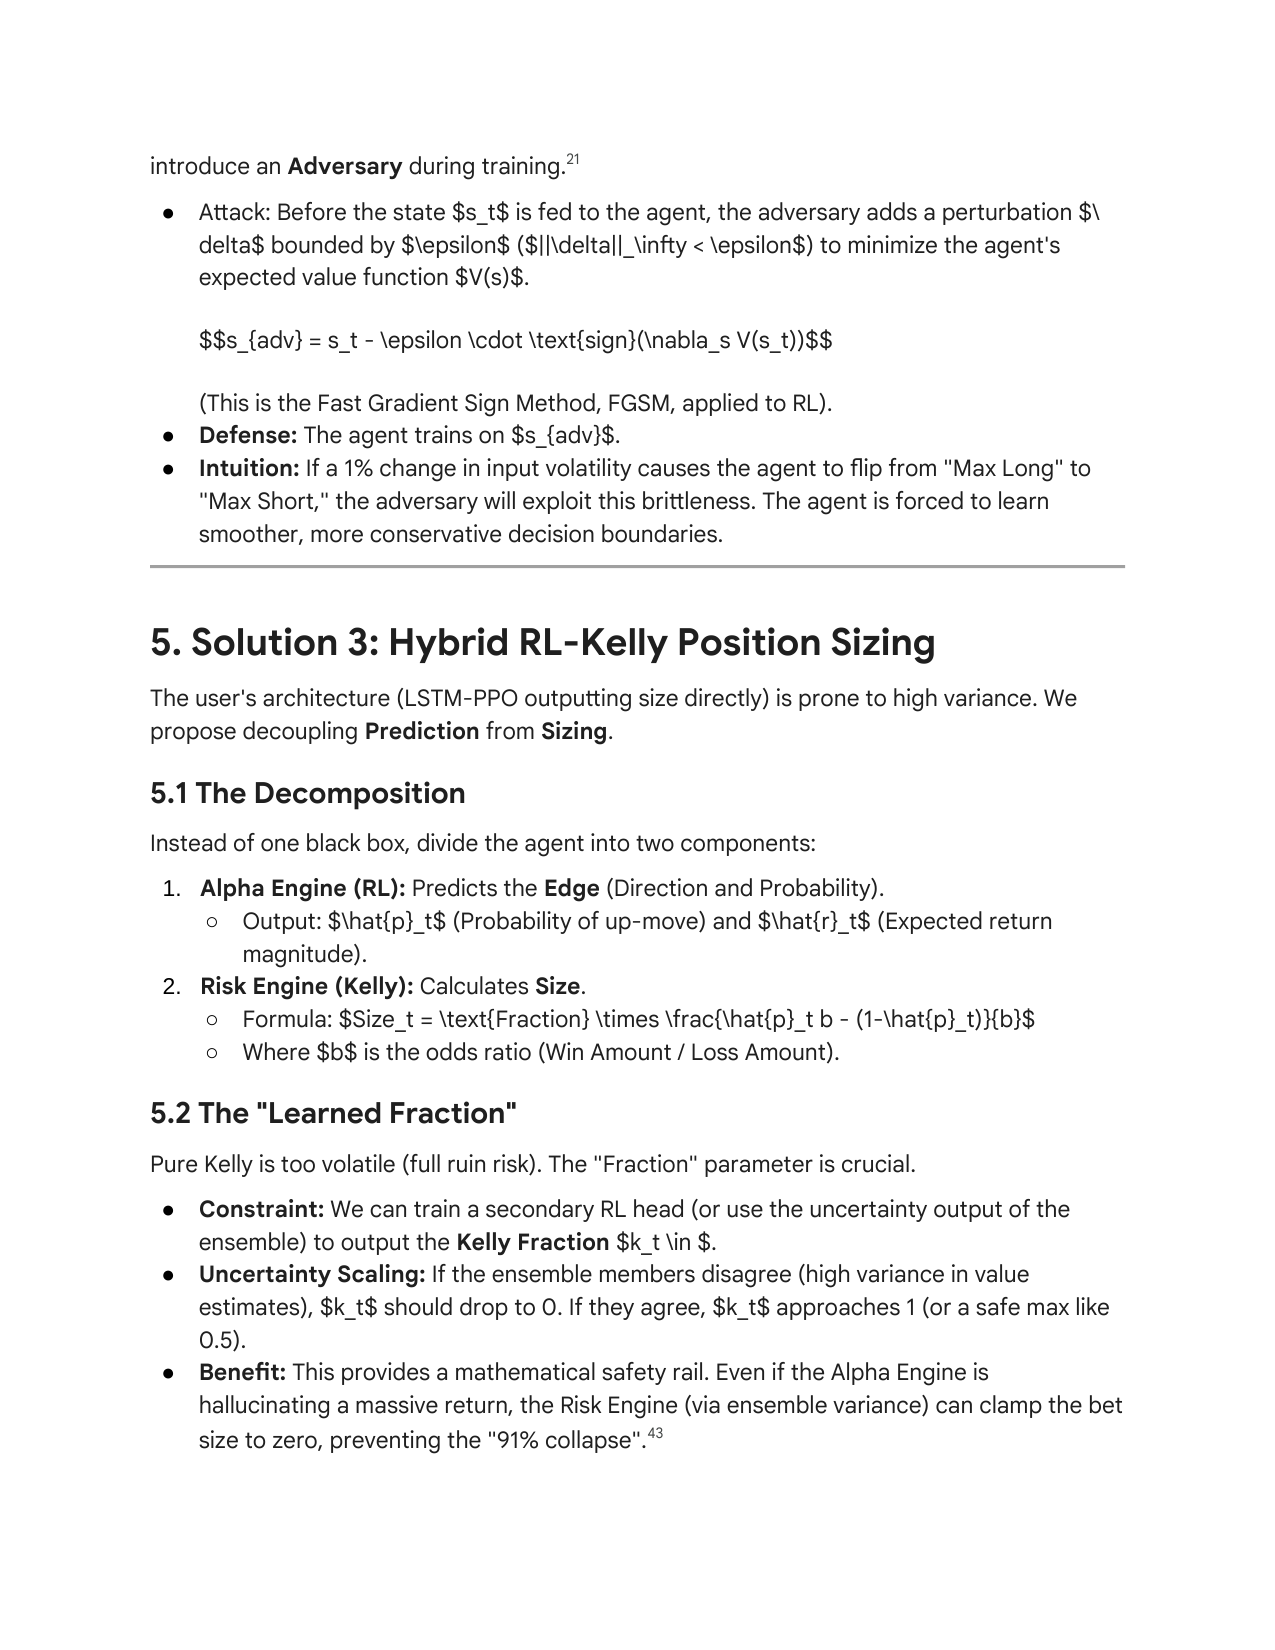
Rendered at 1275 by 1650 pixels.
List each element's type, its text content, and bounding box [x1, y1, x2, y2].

list Output: $\hat{p}_t$ (Probability of up-move) and $\hat{r}_t$ (Expected return magnitude). [205, 907, 1125, 969]
subtitle 5.1 The Decomposition [150, 775, 1125, 812]
subtitle 5. Solution 3: Hybrid RL-Kelly Position Sizing [150, 569, 1125, 666]
list Uncertainty Scaling: If the ensemble members disagree (high variance in value estimates), $k_t$ should drop to 0. If they agree, $k_t$ approaches 1 (or a safe max like 0.5). [161, 1261, 1125, 1355]
subtitle 5.2 The "Learned Fraction" [150, 1096, 1125, 1132]
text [150, 150, 1125, 181]
list Alpha Engine (RL): Predicts the Edge (Direction and Probability). [162, 874, 1125, 903]
list Risk Engine (Kelly): Calculates Size. [162, 973, 1125, 1001]
text The user's architecture (LSTM-PPO outputting size directly) is prone to high variance. We propose decoupling Prediction from Sizing. [150, 685, 1125, 746]
text Instead of one black box, divide the agent into two components: [150, 829, 1125, 858]
list Formula: $Size_t = \text{Fraction} \times \frac{\hat{p}_t b - (1-\hat{p}_t)}{b}$ [205, 1005, 1125, 1034]
list Benefit: This provides a mathematical safety rail. Even if the Alpha Engine is hallucinating a massive return, the Risk Engine (via ensemble variance) can clamp the bet size to zero, preventing the "91% collapse".43 [161, 1359, 1125, 1456]
list Defense: The agent trains on $s_{adv}$. [161, 422, 1125, 451]
text Pure Kelly is too volatile (full ruin risk). The "Fraction" parameter is crucial. [150, 1150, 1125, 1179]
list Attack: Before the state $s_t$ is fed to the agent, the adversary adds a perturbation $\delta$ bounded by $\epsilon$ ($||\delta||_\infty < \epsilon$) to minimize the agent's expected value function $V(s)$. $$s_{adv} = s_t - \epsilon \cdot \text{sign}(\nabla_s V(s_t))$$ (This is the Fast Gradient Sign Method, FGSM, applied to RL). [161, 198, 1125, 418]
list Constraint: We can train a secondary RL head (or use the uncertainty output of the ensemble) to output the Kelly Fraction $k_t \in $. [161, 1195, 1125, 1257]
list Where $b$ is the odds ratio (Win Amount / Loss Amount). [205, 1038, 1125, 1067]
list Intuition: If a 1% change in input volatility causes the agent to flip from "Max Long" to "Max Short," the adversary will exploit this brittleness. The agent is forced to learn smoother, more conservative decision boundaries. [161, 454, 1125, 549]
